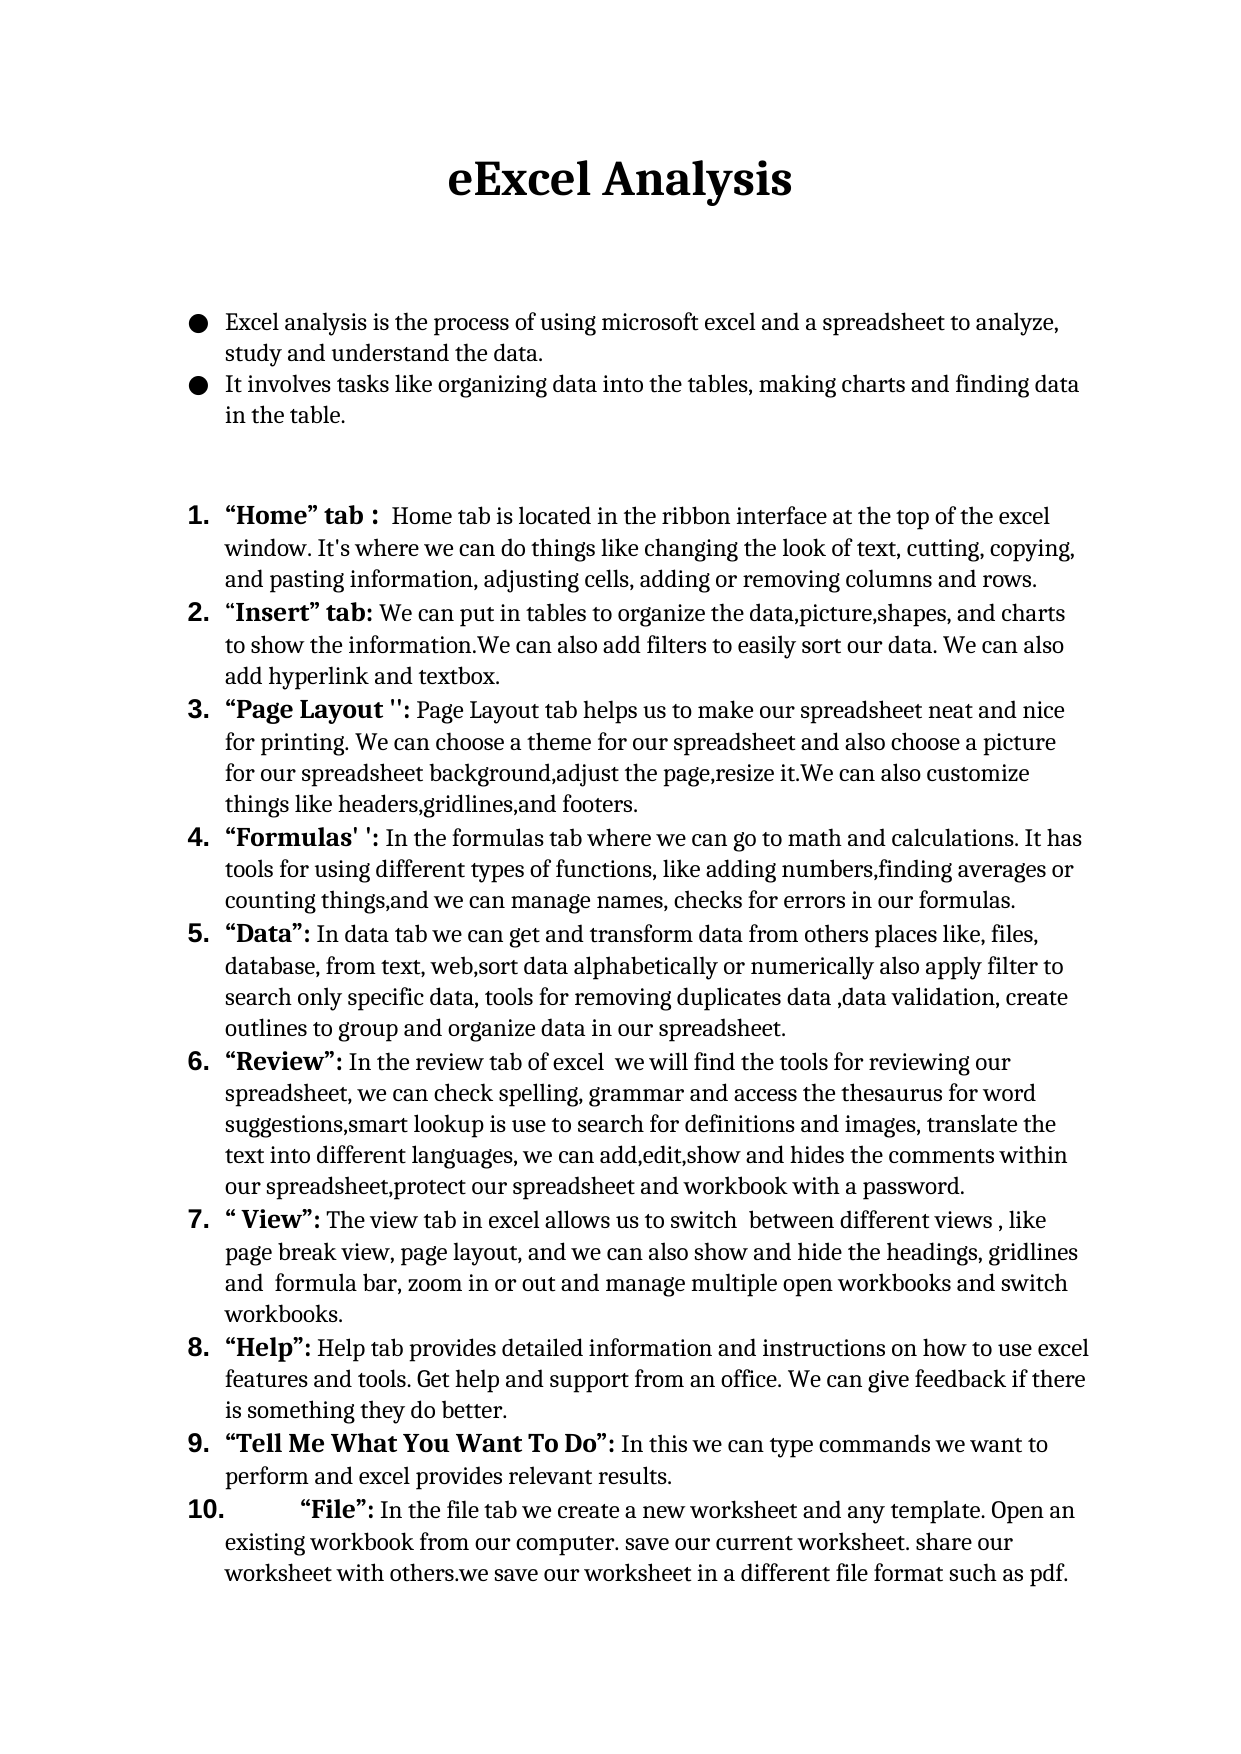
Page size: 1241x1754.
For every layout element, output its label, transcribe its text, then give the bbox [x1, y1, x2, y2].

list Excel analysis is the process of using microsoft excel and a spreadsheet to analyze, study and understand the data. [187, 307, 1090, 367]
text eExcel Analysis [150, 150, 1090, 207]
list “Home” tab : Home tab is located in the ribbon interface at the top of the excel window. It's where we can do things like changing the look of text, cutting, copying, and pasting information, adjusting cells, adding or removing columns and rows. [187, 496, 1090, 594]
list “Formulas' ': In the formulas tab where we can go to math and calculations. It has tools for using different types of functions, like adding numbers,finding averages or counting things,and we can manage names, checks for errors in our formulas. [187, 821, 1090, 915]
list “Help”: Help tab provides detailed information and instructions on how to use excel features and tools. Get help and support from an office. We can give feedback if there is something they do better. [187, 1331, 1090, 1425]
list It involves tasks like organizing data into the tables, making charts and finding data in the table. [187, 369, 1090, 429]
list “Tell Me What You Want To Do”: In this we can type commands we want to perform and excel provides relevant results. [187, 1427, 1090, 1491]
list “Data”: In data tab we can get and transform data from others places like, files, database, from text, web,sort data alphabetically or numerically also apply filter to search only specific data, tools for removing duplicates data ,data validation, create outlines to group and organize data in our spreadsheet. [187, 917, 1090, 1042]
list “Insert” tab: We can put in tables to organize the data,picture,shapes, and charts to show the information.We can also add filters to easily sort our data. We can also add hyperlink and textbox. [187, 596, 1090, 691]
list “Review”: In the review tab of excel we will find the tools for reviewing our spreadsheet, we can check spelling, grammar and access the thesaurus for word suggestions,smart lookup is use to search for definitions and images, translate the text into different languages, we can add,edit,show and hides the comments within our spreadsheet,protect our spreadsheet and workbook with a password. [187, 1045, 1090, 1201]
list “Page Layout '': Page Layout tab helps us to make our spreadsheet neat and nice for printing. We can choose a theme for our spreadsheet and also choose a picture for our spreadsheet background,adjust the page,resize it.We can also customize things like headers,gridlines,and footers. [187, 693, 1090, 818]
list “File”: In the file tab we create a new worksheet and any template. Open an existing workbook from our computer. save our current worksheet. share our worksheet with others.we save our worksheet in a different file format such as pdf. [187, 1493, 1090, 1587]
list “ View”: The view tab in excel allows us to switch between different views , like page break view, page layout, and we can also show and hide the headings, gridlines and formula bar, zoom in or out and manage multiple open workbooks and switch workbooks. [187, 1203, 1090, 1329]
